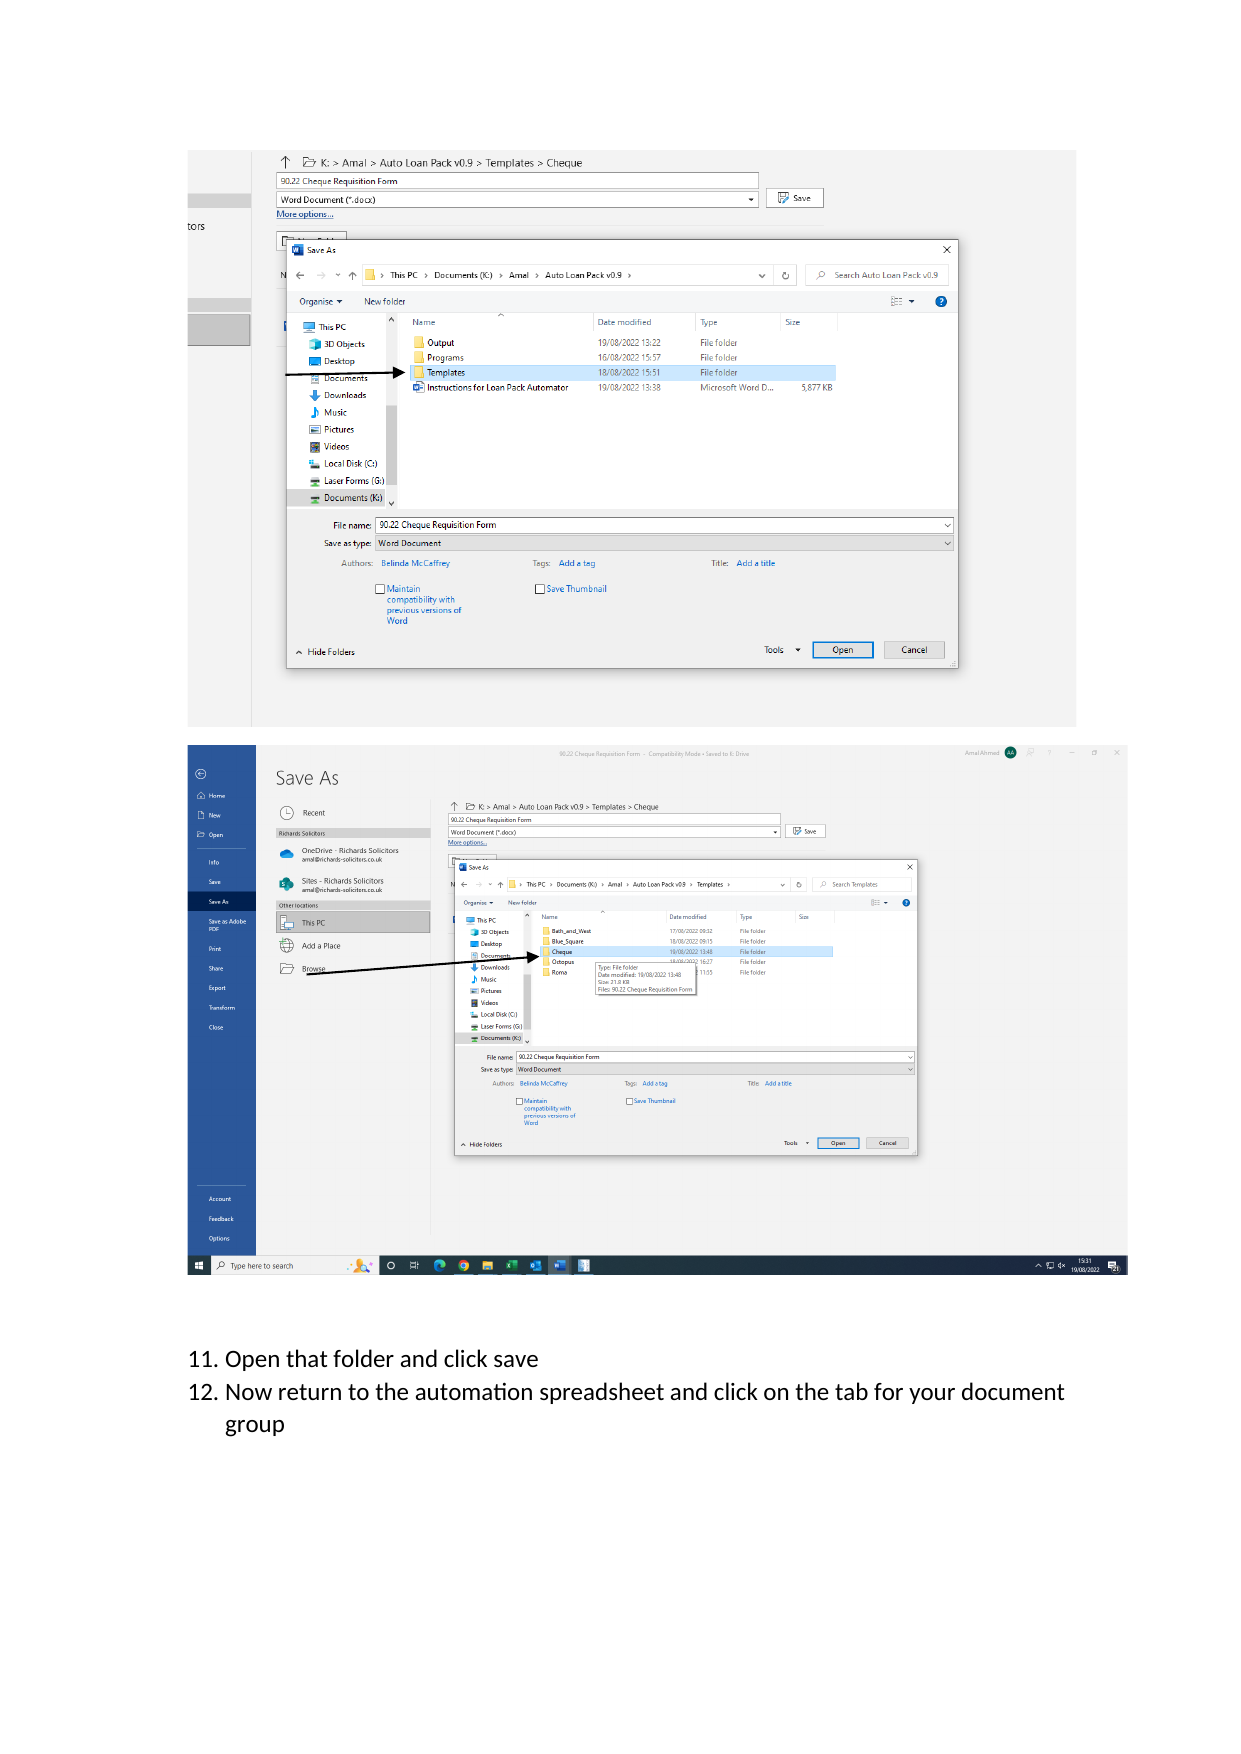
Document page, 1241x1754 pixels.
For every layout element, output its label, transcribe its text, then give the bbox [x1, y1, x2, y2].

list Open that folder and click save [187, 1343, 1090, 1373]
list Now return to the automation spreadsheet and click on the tab for your document group [187, 1376, 1090, 1439]
picture [187, 150, 1077, 727]
picture [187, 745, 1128, 1275]
